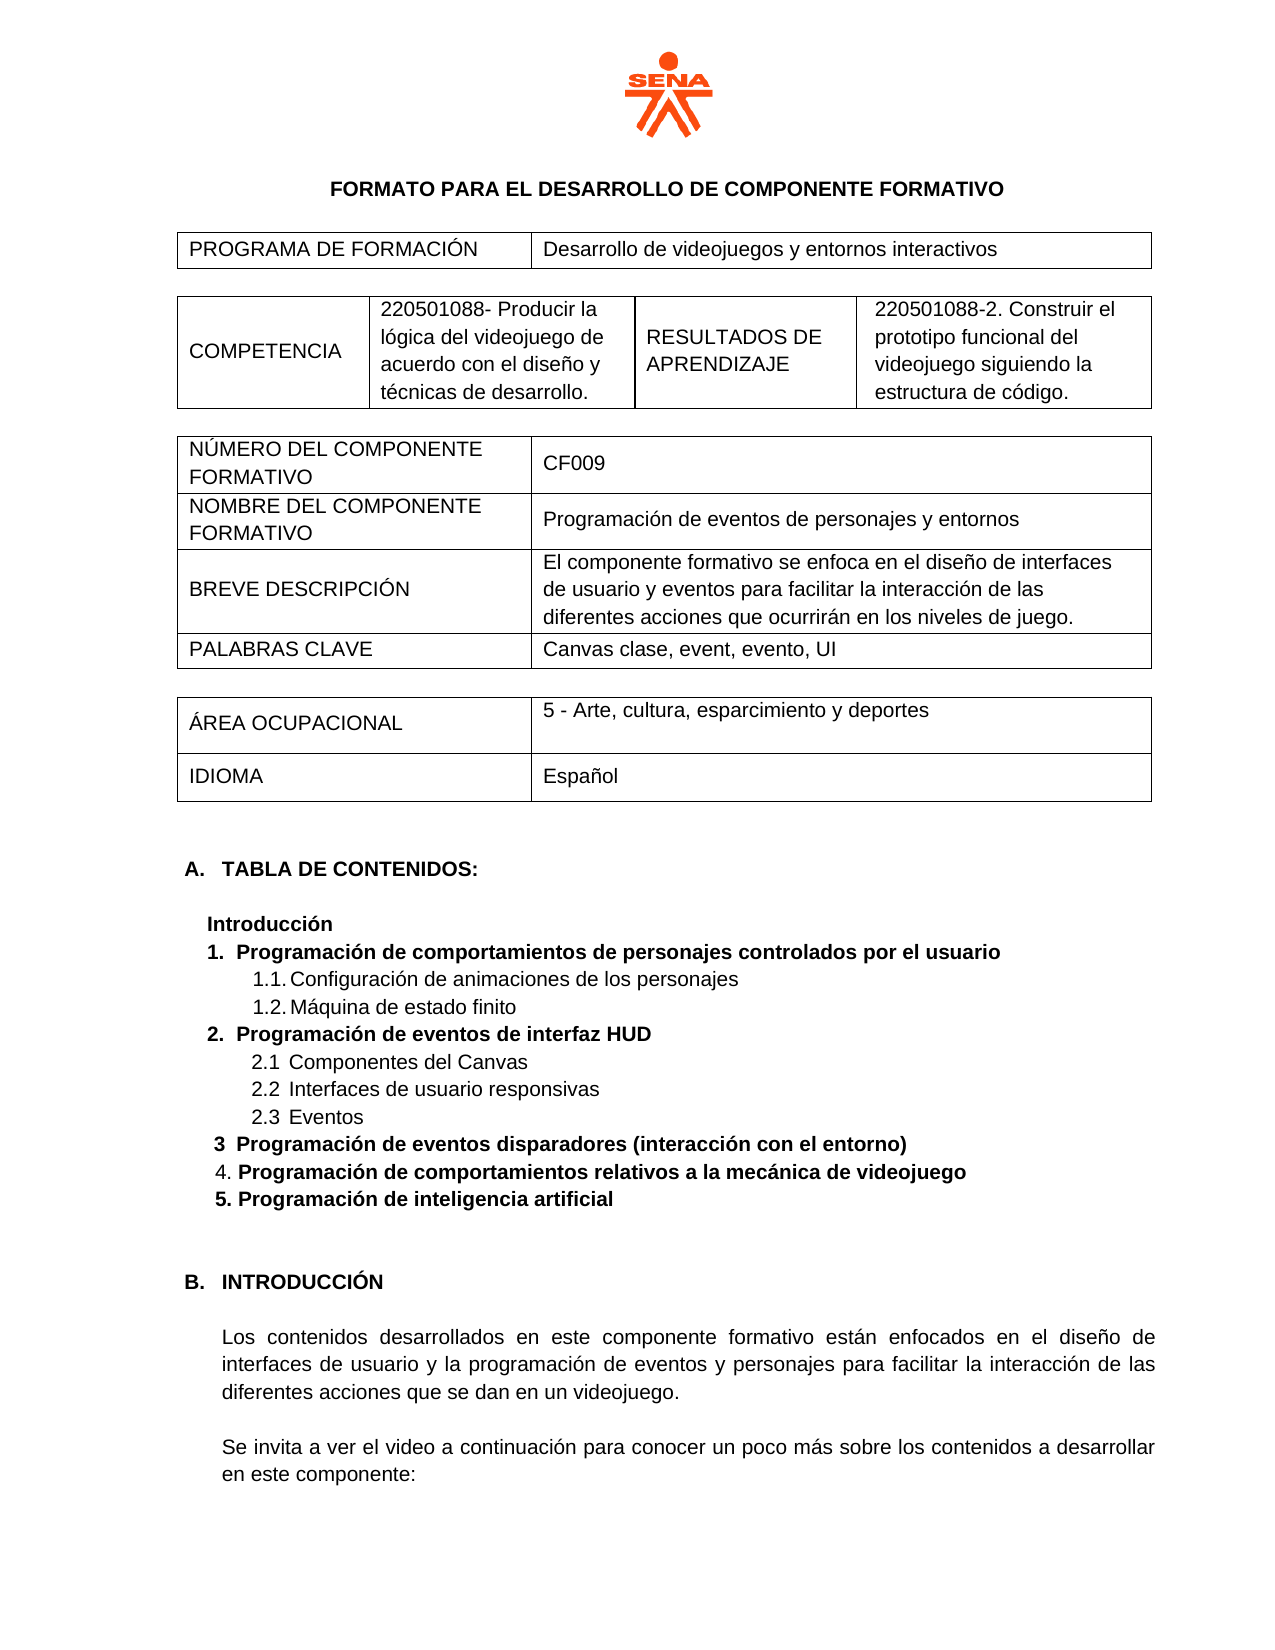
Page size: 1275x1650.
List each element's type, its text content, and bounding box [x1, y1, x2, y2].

list Programación de eventos disparadores (interacción con el entorno) [214, 1132, 1157, 1156]
table_cell BREVE DESCRIPCIÓN [178, 550, 531, 633]
picture [615, 48, 719, 142]
table_header 220501088-2. Construir el prototipo funcional del videojuego siguiendo la estructura de código. [857, 297, 1151, 407]
table_header RESULTADOS DE APRENDIZAJE [636, 297, 856, 407]
list INTRODUCCIÓN [184, 1269, 1157, 1293]
text 5. Programación de inteligencia artificial [215, 1187, 1157, 1211]
list Programación de comportamientos de personajes controlados por el usuario [207, 939, 1157, 963]
text 4. Programación de comportamientos relativos a la mecánica de videojuego [215, 1159, 1157, 1183]
list Programación de eventos de interfaz HUD [207, 1022, 1157, 1046]
table_cell Programación de eventos de personajes y entornos [532, 494, 1151, 549]
table_cell Canvas clase, event, evento, UI [532, 634, 1151, 668]
list Eventos [251, 1104, 1157, 1128]
list Configuración de animaciones de los personajes [252, 967, 1157, 991]
table_cell NOMBRE DEL COMPONENTE FORMATIVO [178, 494, 531, 549]
table_header 5 - Arte, cultura, esparcimiento y deportes [532, 698, 1151, 753]
table_header Desarrollo de videojuegos y entornos interactivos [532, 233, 1151, 268]
list Componentes del Canvas [251, 1049, 1157, 1073]
text Introducción [207, 912, 1157, 936]
table_header COMPETENCIA [178, 297, 369, 407]
table_header ÁREA OCUPACIONAL [178, 698, 531, 753]
list Máquina de estado finito [252, 994, 1157, 1018]
text FORMATO PARA EL DESARROLLO DE COMPONENTE FORMATIVO [177, 177, 1157, 201]
list TABLA DE CONTENIDOS: [184, 857, 1157, 881]
table_header PROGRAMA DE FORMACIÓN [178, 233, 531, 268]
table_cell PALABRAS CLAVE [178, 634, 531, 668]
list Interfaces de usuario responsivas [251, 1077, 1157, 1101]
table_cell El componente formativo se enfoca en el diseño de interfaces de usuario y eventos para facilitar la interacción de las diferentes acciones que ocurrirán en los niveles de juego. [532, 550, 1151, 633]
table_header NÚMERO DEL COMPONENTE FORMATIVO [178, 437, 531, 492]
table_header 220501088- Producir la lógica del videojuego de acuerdo con el diseño y técnicas de desarrollo. [370, 297, 634, 407]
text Los contenidos desarrollados en este componente formativo están enfocados en el diseño de interfaces de usuario y la programación de eventos y personajes para facilitar la interacción de las diferentes acciones que se dan en un videojuego. [222, 1324, 1157, 1403]
table_cell IDIOMA [178, 754, 531, 801]
table_cell Español [532, 754, 1151, 801]
table_header CF009 [532, 437, 1151, 492]
text Se invita a ver el video a continuación para conocer un poco más sobre los contenidos a desarrollar en este componente: [222, 1434, 1157, 1486]
